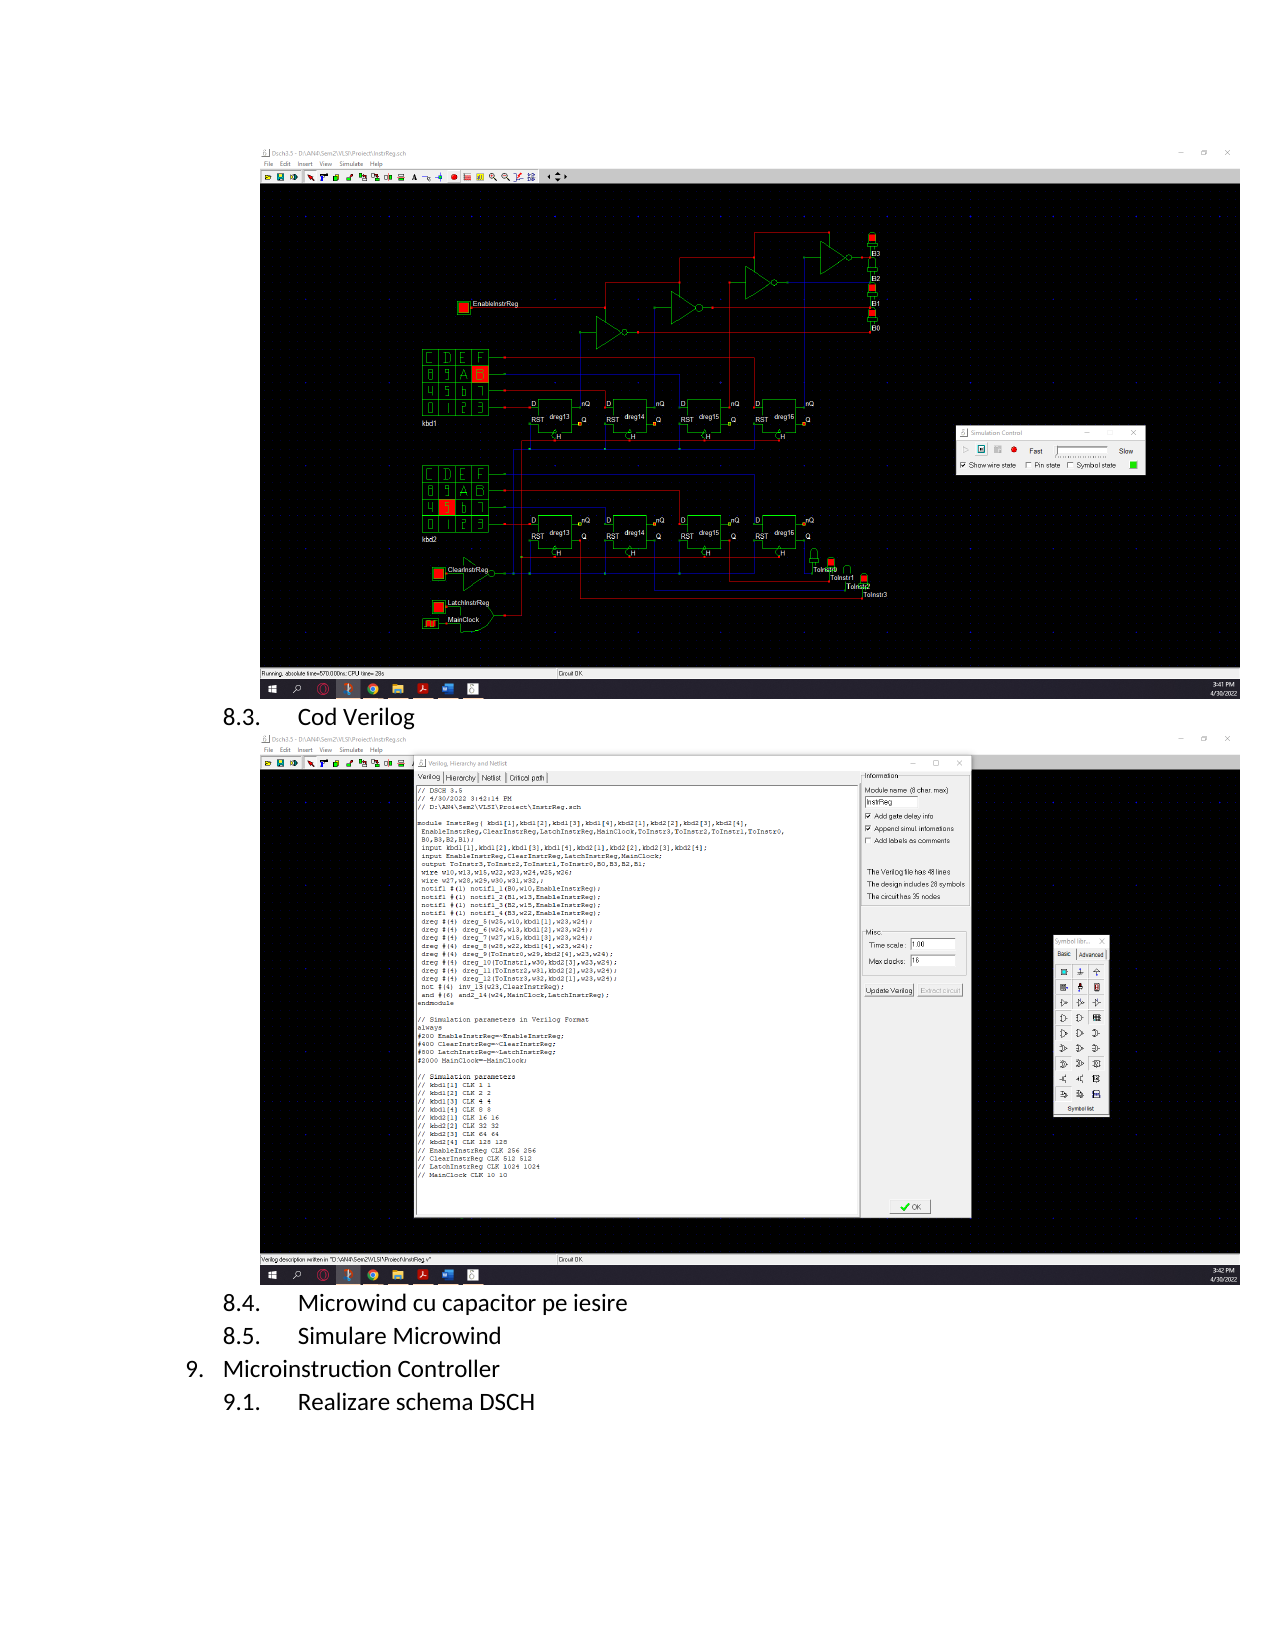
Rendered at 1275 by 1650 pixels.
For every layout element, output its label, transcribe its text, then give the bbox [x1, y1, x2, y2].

list Realizare schema DSCH [223, 1386, 1127, 1416]
picture [260, 733, 1240, 1285]
picture [260, 147, 1240, 699]
list Microinstruction Controller [185, 1353, 1127, 1383]
list Cod Verilog [223, 701, 1127, 731]
list Microwind cu capacitor pe iesire [223, 1287, 1127, 1318]
list Simulare Microwind [223, 1320, 1127, 1351]
